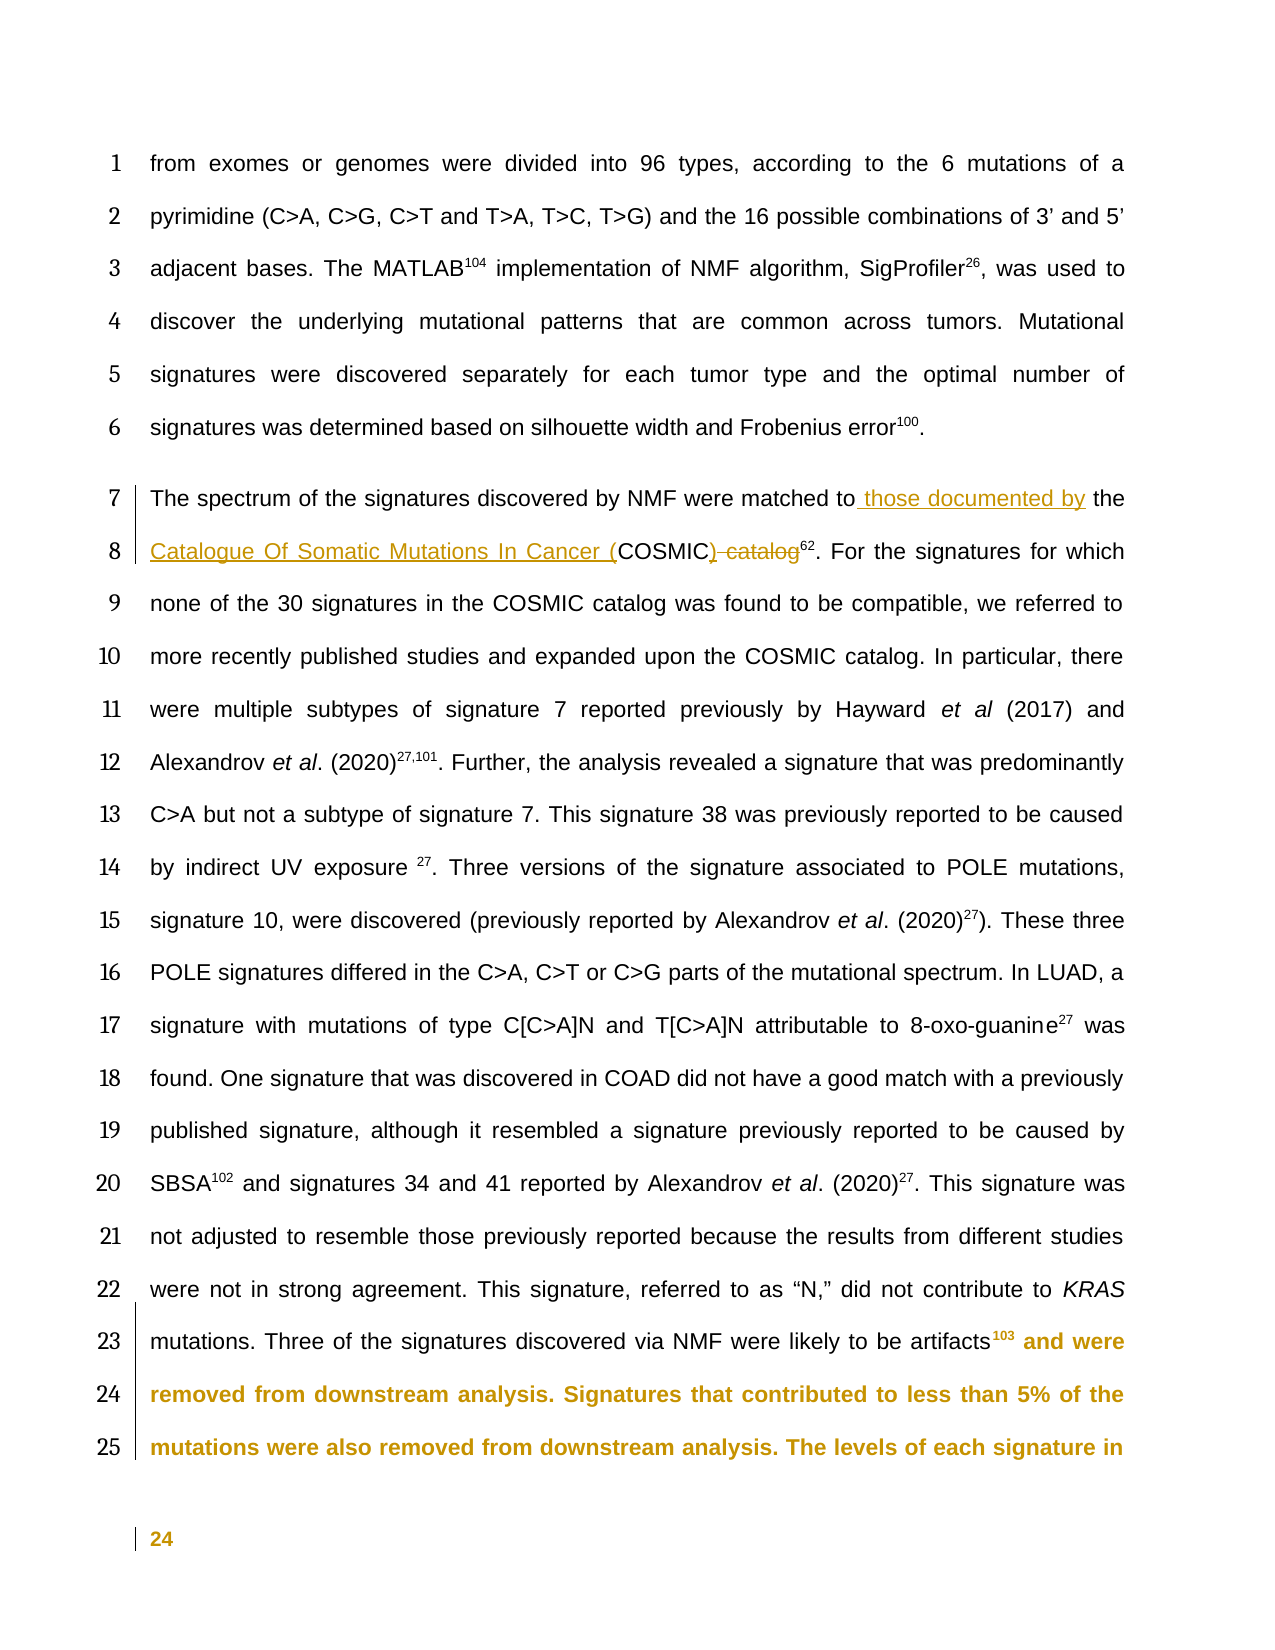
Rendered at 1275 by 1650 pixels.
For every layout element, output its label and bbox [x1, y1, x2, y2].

text [150, 150, 1125, 440]
text [150, 485, 1125, 1460]
